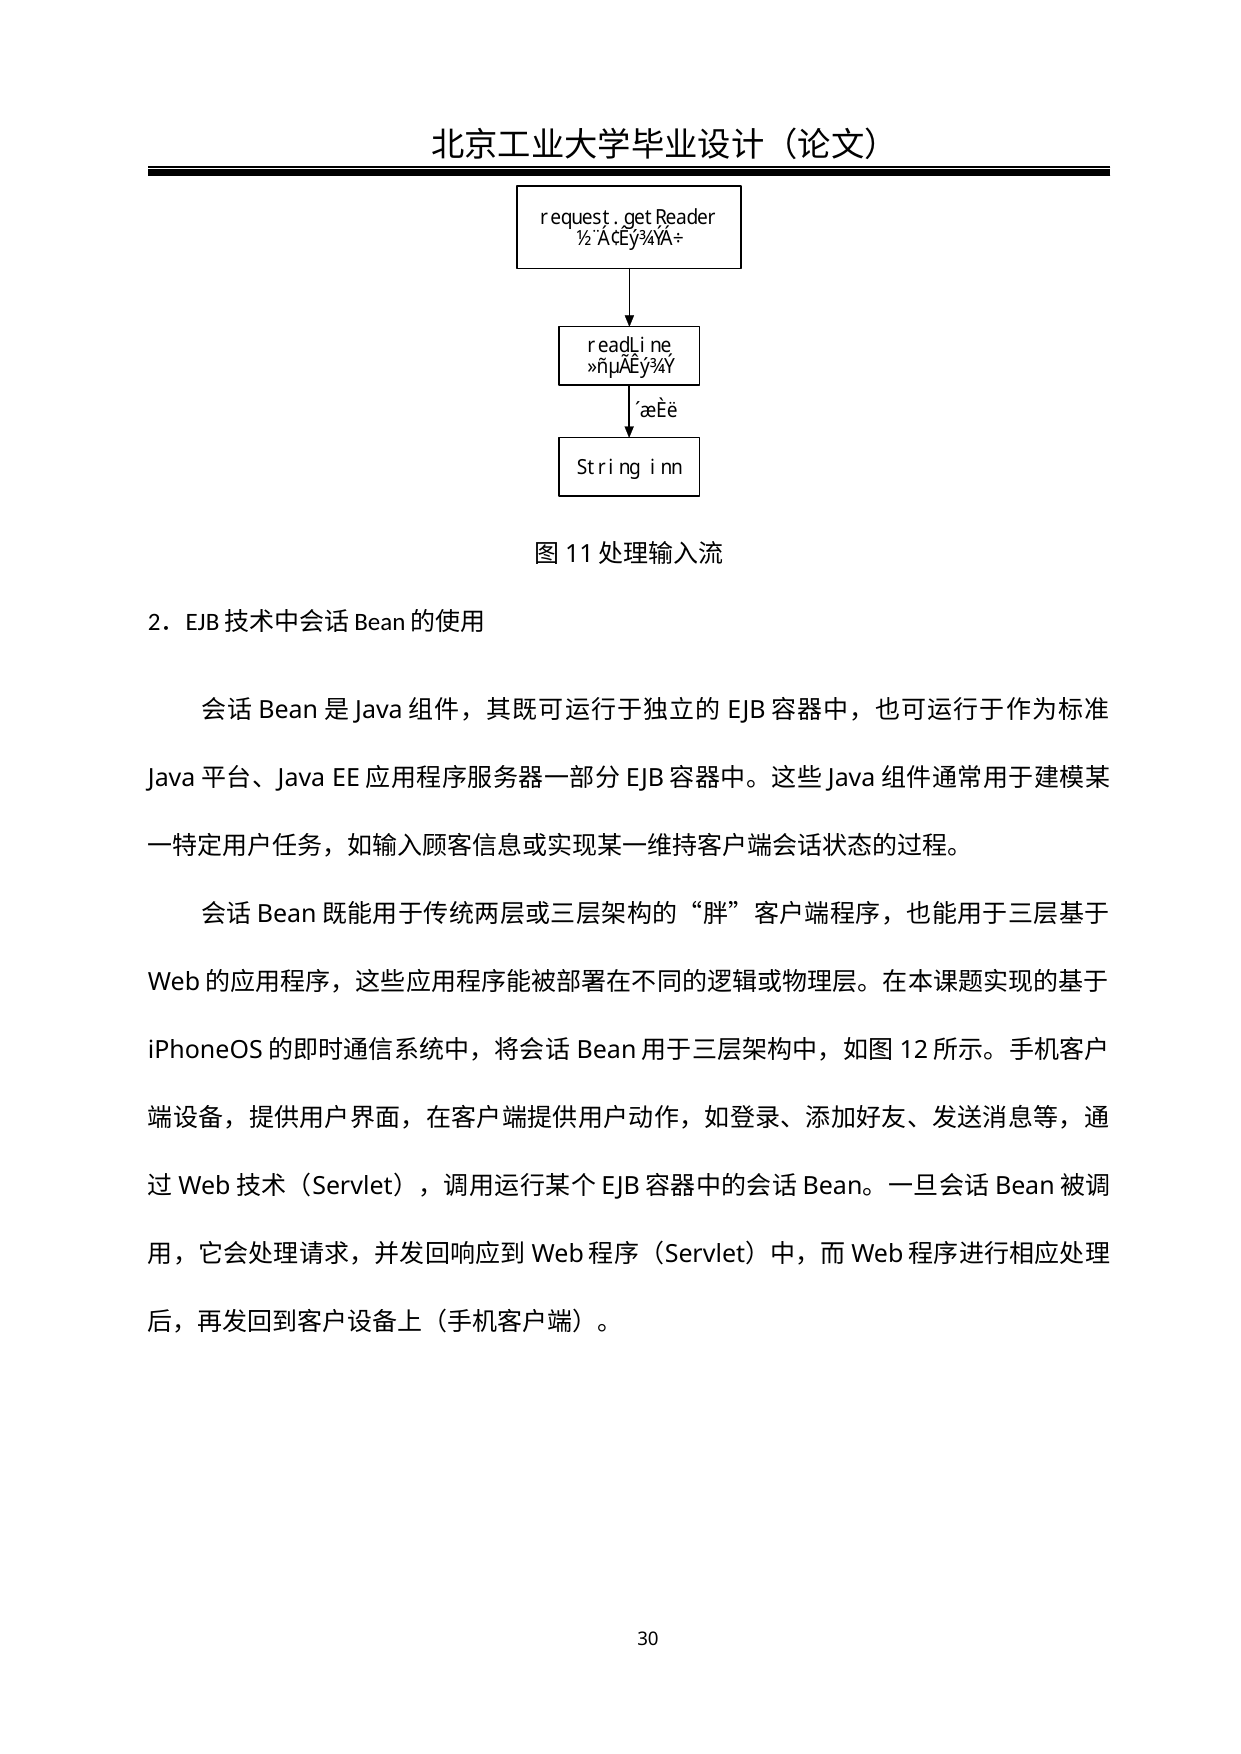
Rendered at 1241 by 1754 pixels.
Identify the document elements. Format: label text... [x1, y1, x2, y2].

subtitle 2．EJB技术中会话Bean的使用 [148, 586, 1110, 654]
text 图 11处理输入流 [148, 518, 1110, 586]
text 会话Bean既能用于传统两层或三层架构的“胖”客户端程序，也能用于三层基于Web的应用程序，这些应用程序能被部署在不同的逻辑或物理层。在本课题实现的基于iPhoneOS的即时通信系统中，将会话Bean用于三层架构中，如图12所示。手机客户端设备，提供用户界面，在客户端提供用户动作，如登录、添加好友、发送消息等，通过Web技术（Servlet），调用运行某个EJB容器中的会话Bean。一旦会话Bean被调用，它会处理请求，并发回响应到Web程序（Servlet）中，而Web程序进行相应处理后，再发回到客户设备上（手机客户端）。 [148, 878, 1110, 1353]
text 会话Bean是Java组件，其既可运行于独立的EJB容器中，也可运行于作为标准Java平台、Java EE应用程序服务器一部分EJB容器中。这些Java组件通常用于建模某一特定用户任务，如输入顾客信息或实现某一维持客户端会话状态的过程。 [148, 674, 1110, 878]
